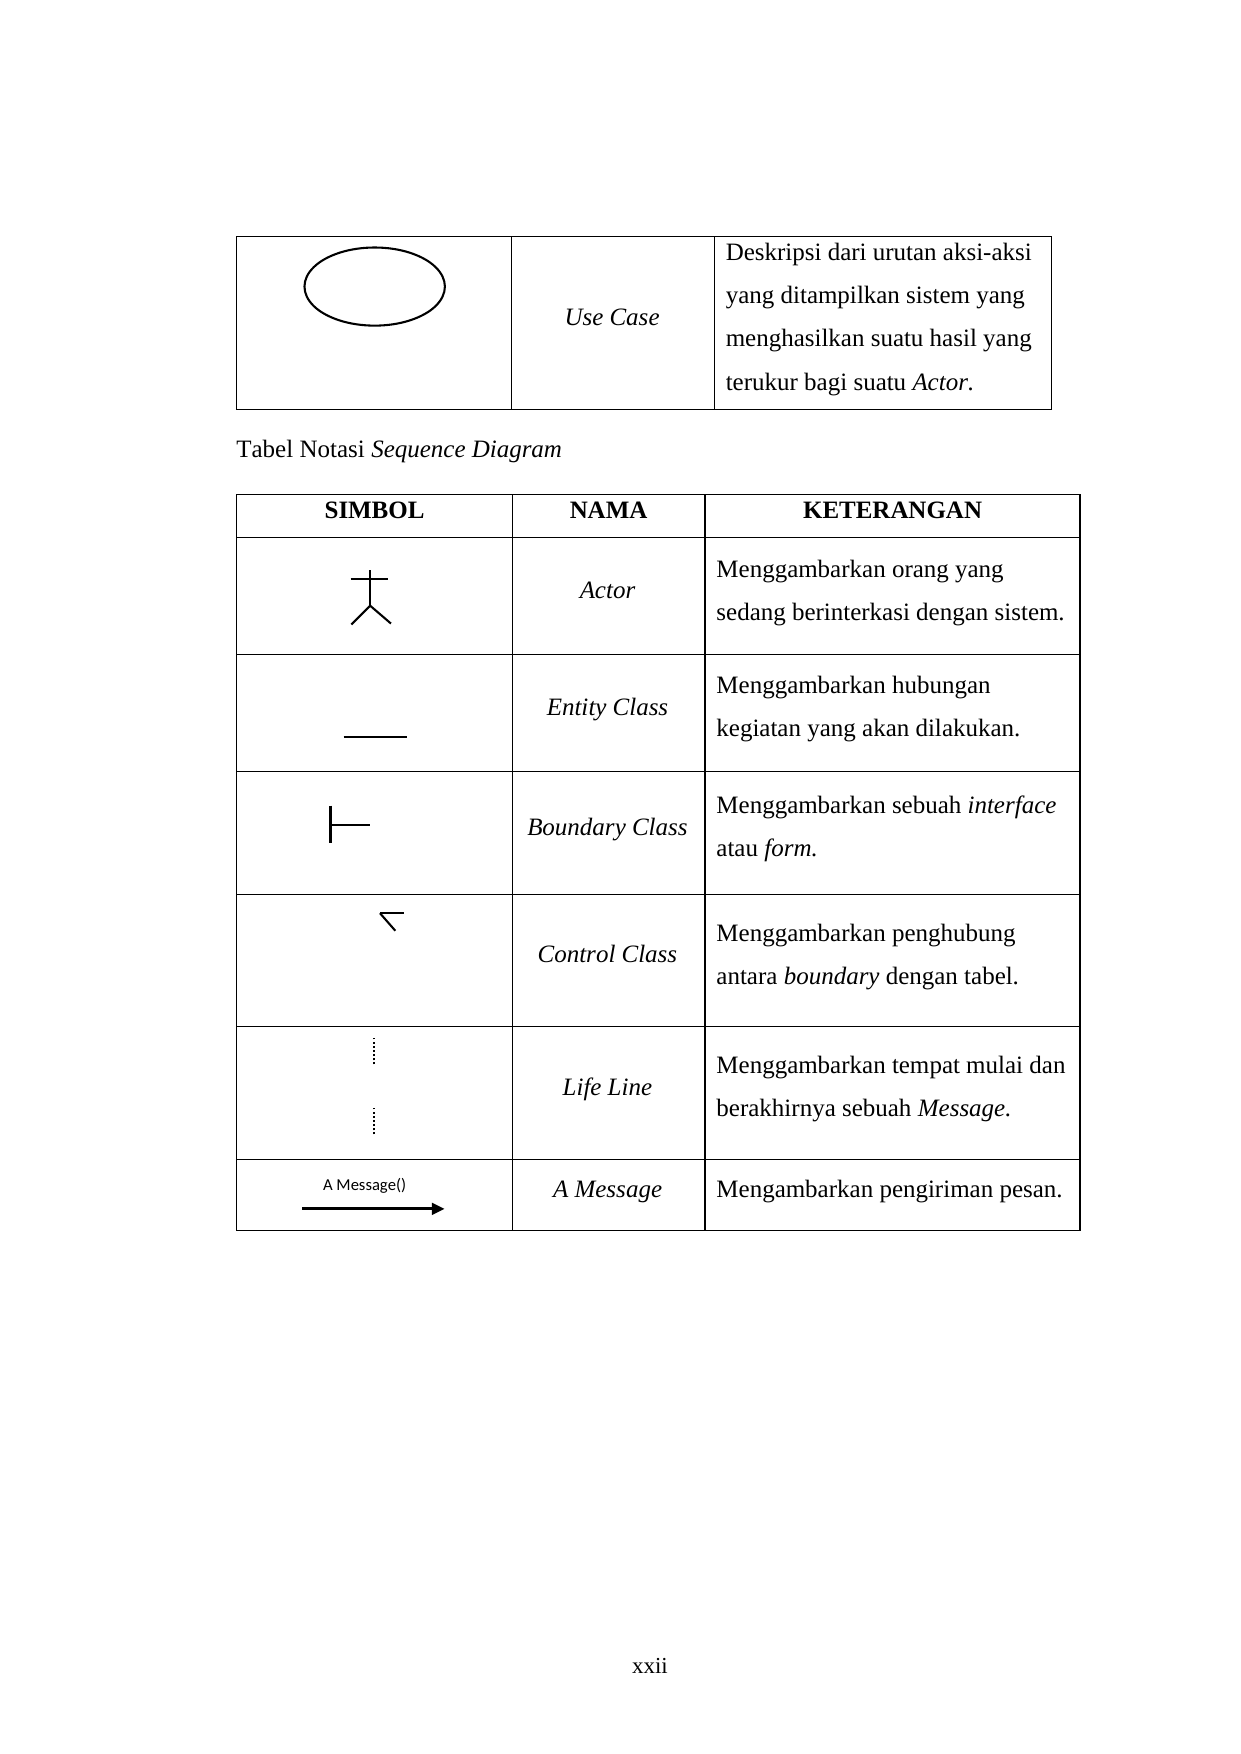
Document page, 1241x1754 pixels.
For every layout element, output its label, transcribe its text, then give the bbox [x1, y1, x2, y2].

table_header NAMA [513, 495, 704, 537]
table_cell [237, 772, 512, 894]
table_cell Control Class [513, 895, 704, 1026]
table_header SIMBOL [237, 495, 512, 537]
table_cell Menggambarkan tempat mulai dan berakhirnya sebuah Message. [706, 1027, 1079, 1159]
table_cell A Message [513, 1160, 704, 1230]
table_cell [237, 655, 512, 771]
table_cell [237, 895, 512, 1026]
table_cell Life Line [513, 1027, 704, 1159]
table_cell Menggambarkan penghubung antara boundary dengan tabel. [706, 895, 1079, 1026]
table_cell Menggambarkan sebuah interface atau form. [706, 772, 1079, 894]
table_cell Use Case [512, 237, 714, 408]
table_cell [237, 1027, 512, 1159]
table_cell [237, 1160, 512, 1230]
table_cell Entity Class [513, 655, 704, 771]
table_cell Deskripsi dari urutan aksi-aksi yang ditampilkan sistem yang menghasilkan suatu hasil yang terukur bagi suatu Actor. [715, 237, 1051, 408]
picture [289, 237, 459, 343]
table_cell [237, 237, 511, 408]
table_cell [237, 538, 512, 654]
text Tabel Notasi Sequence Diagram [236, 434, 1063, 463]
table_cell Menggambarkan orang yang sedang berinterkasi dengan sistem. [706, 538, 1079, 654]
table_cell Boundary Class [513, 772, 704, 894]
table_cell Actor [513, 538, 704, 654]
table_cell Menggambarkan hubungan kegiatan yang akan dilakukan. [706, 655, 1079, 771]
table_cell Mengambarkan pengiriman pesan. [706, 1160, 1079, 1230]
table_header KETERANGAN [706, 495, 1079, 537]
